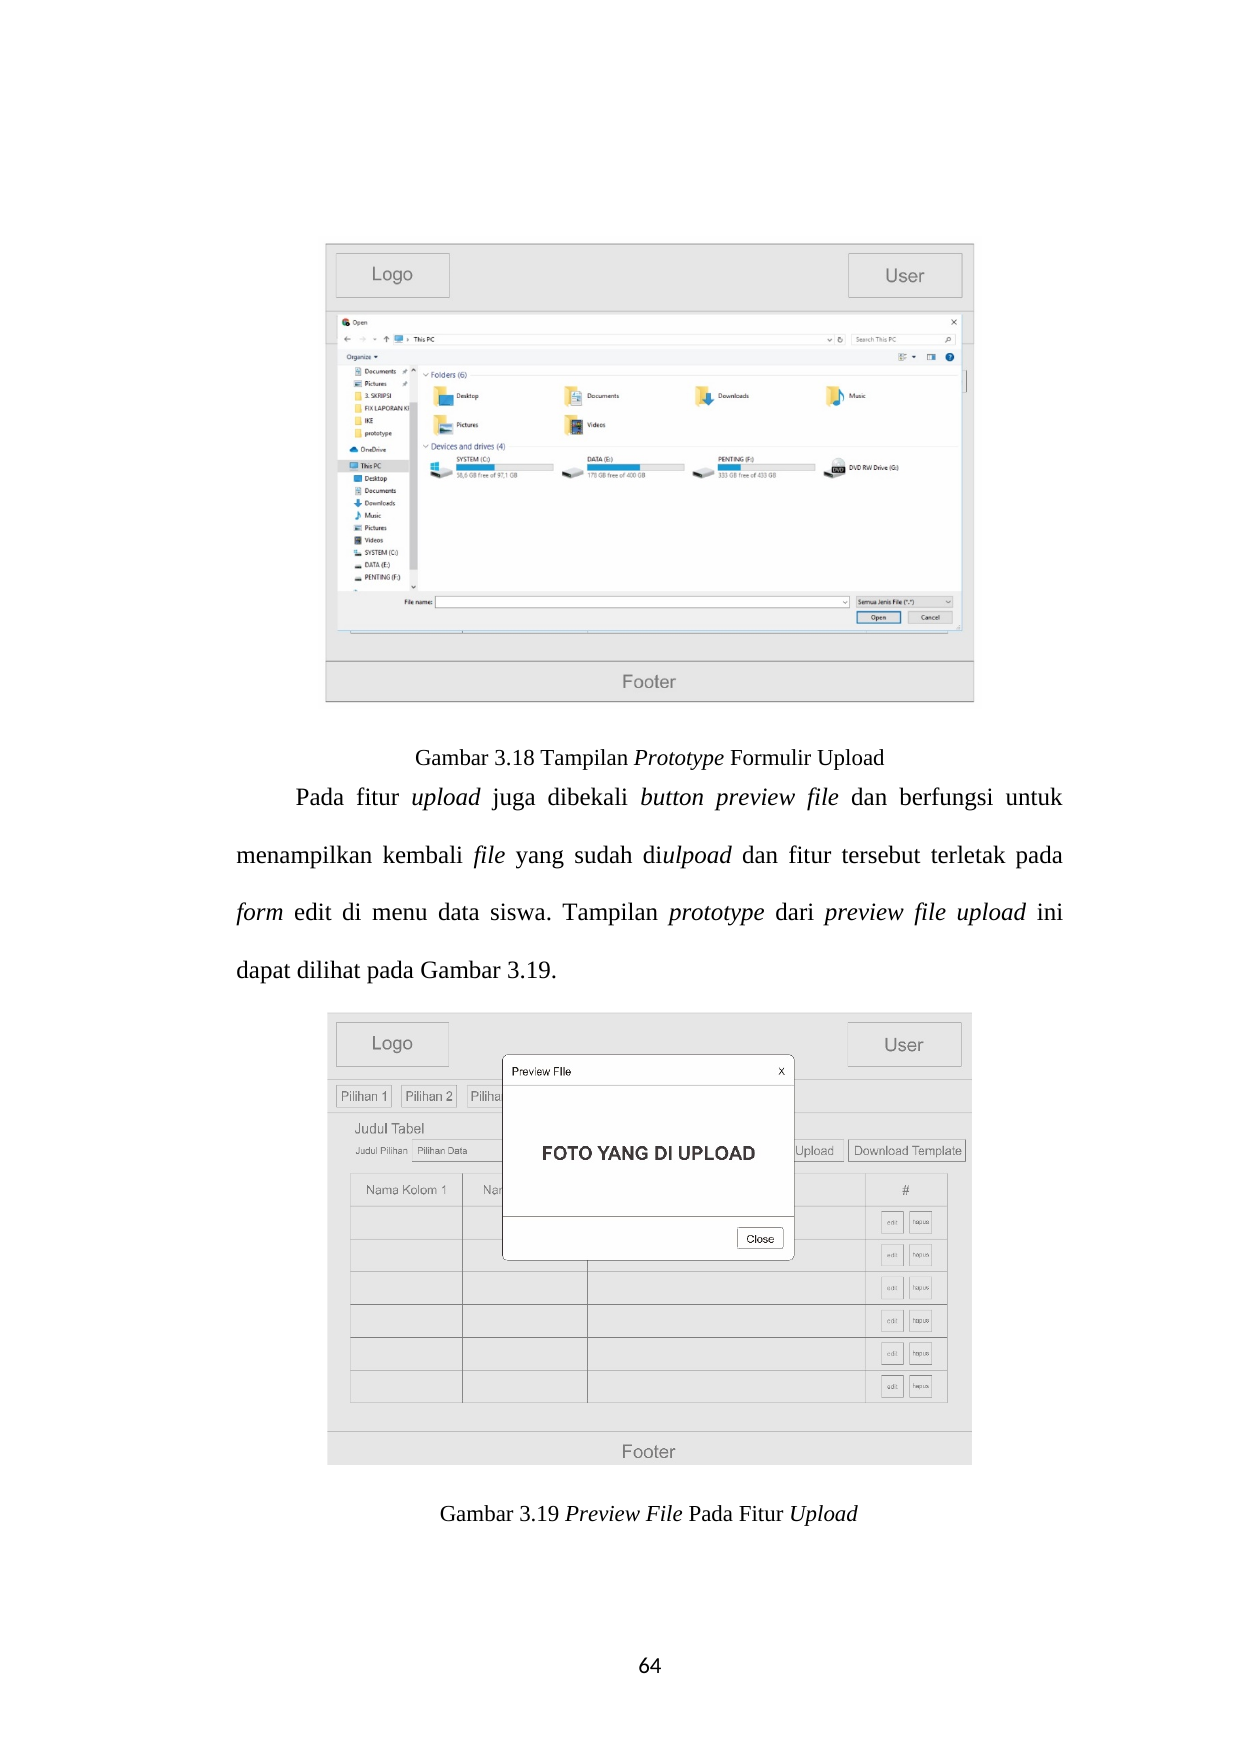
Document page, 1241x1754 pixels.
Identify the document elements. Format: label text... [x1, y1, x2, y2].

picture [327, 1012, 972, 1465]
picture [317, 236, 982, 709]
text Pada fitur upload juga dibekali button preview file dan berfungsi untuk menampilkan kembali file yang sudah diulpoad dan fitur tersebut terletak pada form edit di menu data siswa. Tampilan prototype dari preview file upload ini dapat dilihat pada Gambar 3.19. [236, 782, 1063, 984]
